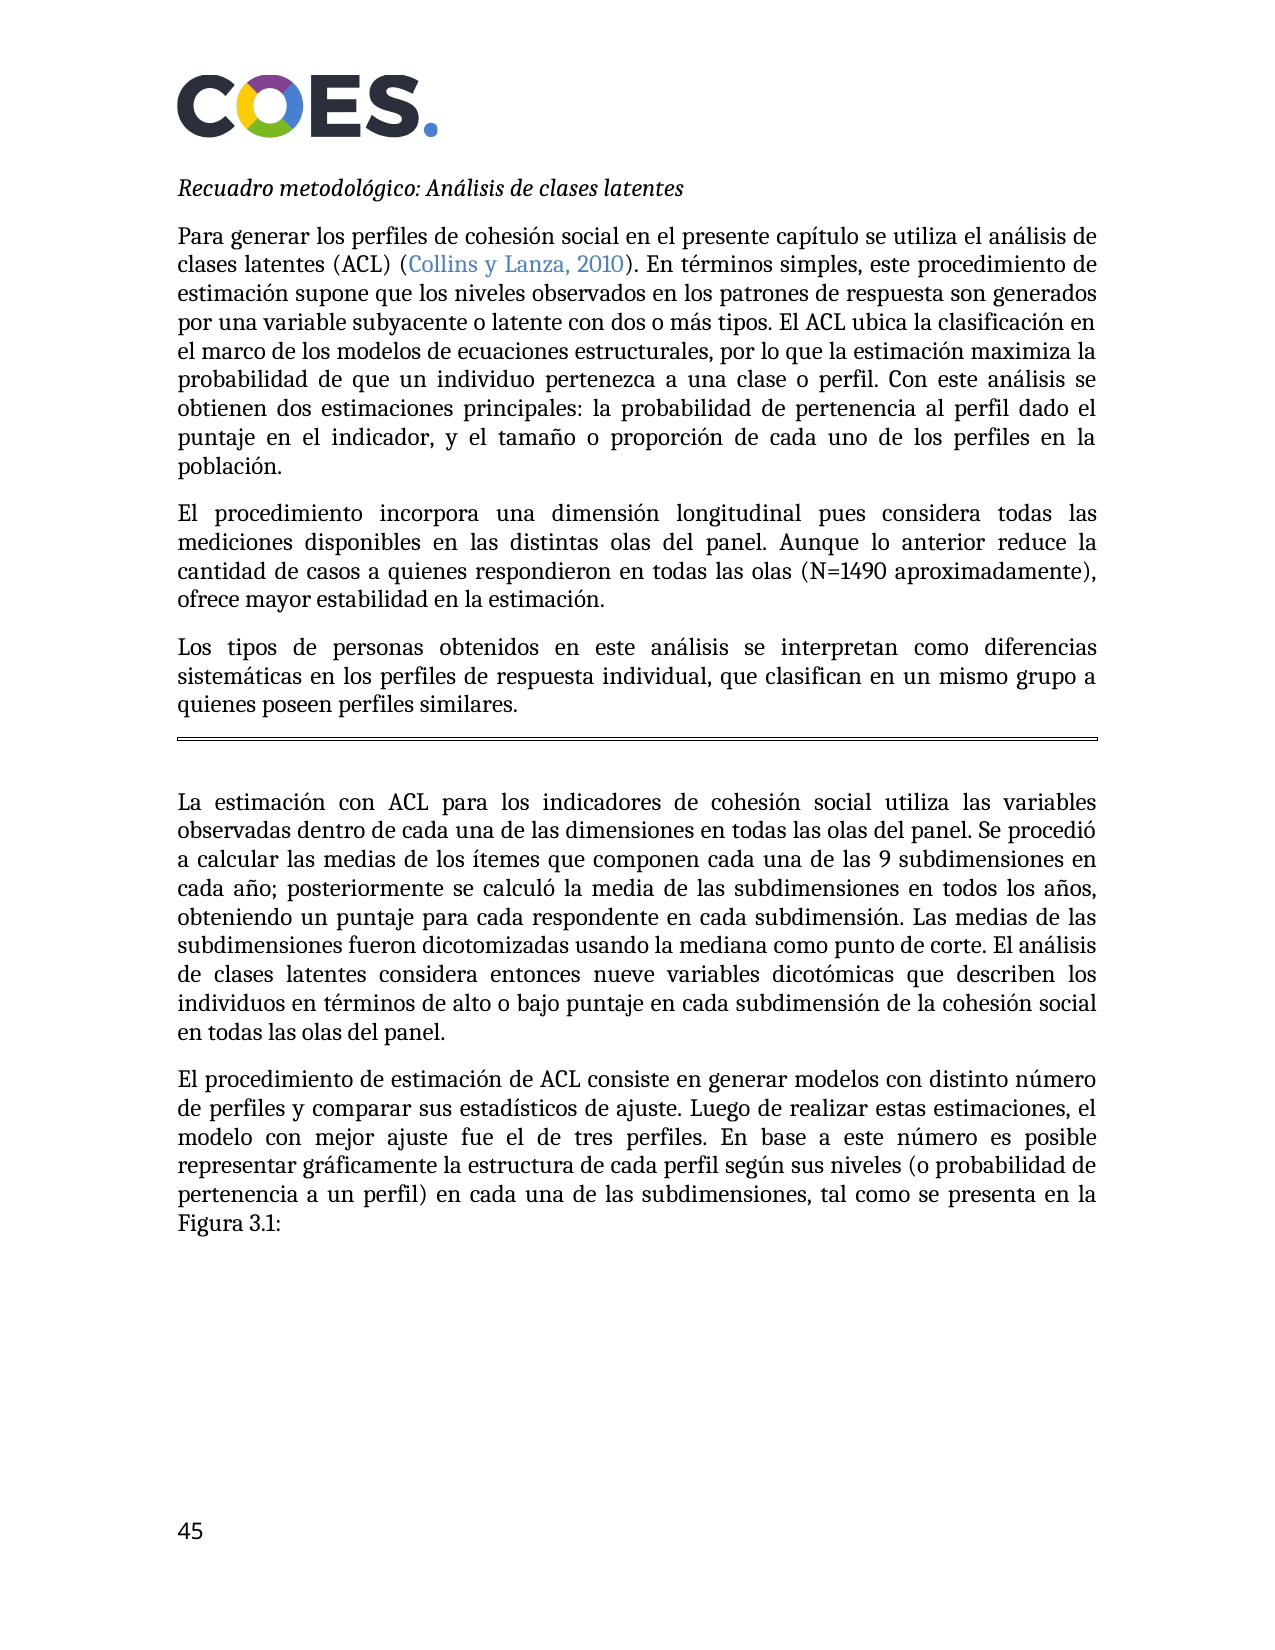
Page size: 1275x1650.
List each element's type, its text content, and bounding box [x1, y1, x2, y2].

text El procedimiento incorpora una dimensión longitudinal pues considera todas las mediciones disponibles en las distintas olas del panel. Aunque lo anterior reduce la cantidad de casos a quienes respondieron en todas las olas (N=1490 aproximadamente), ofrece mayor estabilidad en la estimación. [177, 499, 1098, 614]
picture [177, 75, 438, 146]
text El procedimiento de estimación de ACL consiste en generar modelos con distinto número de perfiles y comparar sus estadísticos de ajuste. Luego de realizar estas estimaciones, el modelo con mejor ajuste fue el de tres perfiles. En base a este número es posible representar gráficamente la estructura de cada perfil según sus niveles (o probabilidad de pertenencia a un perfil) en cada una de las subdimensiones, tal como se presenta en la Figura 3.1: [177, 1065, 1098, 1237]
text Recuadro metodológico: Análisis de clases latentes [177, 174, 1098, 203]
text La estimación con ACL para los indicadores de cohesión social utiliza las variables observadas dentro de cada una de las dimensiones en todas las olas del panel. Se procedió a calcular las medias de los ítemes que componen cada una de las 9 subdimensiones en cada año; posteriormente se calculó la media de las subdimensiones en todos los años, obteniendo un puntaje para cada respondente en cada subdimensión. Las medias de las subdimensiones fueron dicotomizadas usando la mediana como punto de corte. El análisis de clases latentes considera entonces nueve variables dicotómicas que describen los individuos en términos de alto o bajo puntaje en cada subdimensión de la cohesión social en todas las olas del panel. [177, 787, 1098, 1046]
text Para generar los perfiles de cohesión social en el presente capítulo se utiliza el análisis de clases latentes (ACL) (Collins y Lanza, 2010). En términos simples, este procedimiento de estimación supone que los niveles observados en los patrones de respuesta son generados por una variable subyacente o latente con dos o más tipos. El ACL ubica la clasificación en el marco de los modelos de ecuaciones estructurales, por lo que la estimación maximiza la probabilidad de que un individuo pertenezca a una clase o perfil. Con este análisis se obtienen dos estimaciones principales: la probabilidad de pertenencia al perfil dado el puntaje en el indicador, y el tamaño o proporción de cada uno de los perfiles en la población. [177, 222, 1098, 480]
text Los tipos de personas obtenidos en este análisis se interpretan como diferencias sistemáticas en los perfiles de respuesta individual, que clasifican en un mismo grupo a quienes poseen perfiles similares. [177, 633, 1098, 719]
